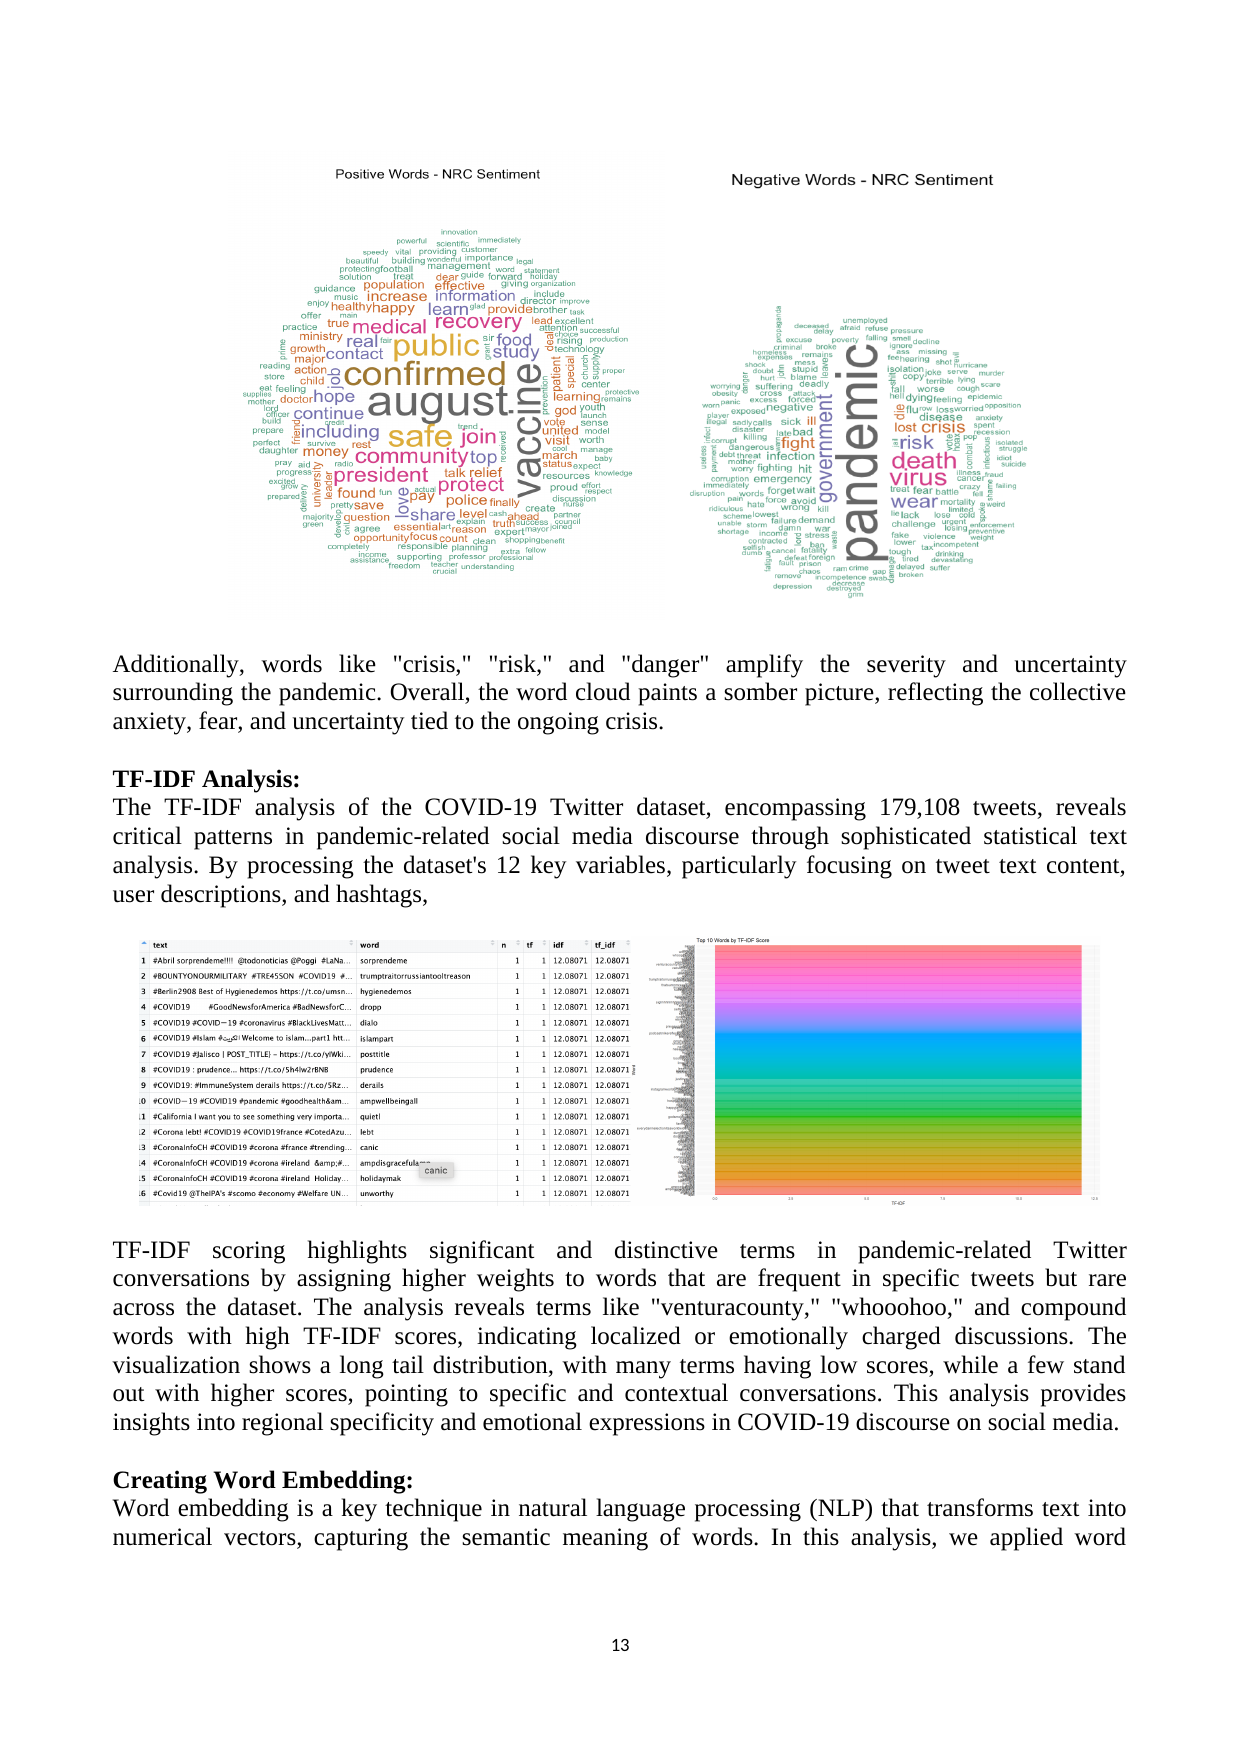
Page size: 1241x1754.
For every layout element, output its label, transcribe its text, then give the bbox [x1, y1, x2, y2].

text The TF-IDF analysis of the COVID-19 Twitter dataset, encompassing 179,108 tweets, reveals critical patterns in pandemic-related social media discourse through sophisticated statistical text analysis. By processing the dataset's 12 key variables, particularly focusing on tweet text content, user descriptions, and hashtags, [112, 792, 1128, 907]
text TF-IDF Analysis: [112, 764, 1128, 792]
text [112, 1493, 1128, 1551]
text Creating Word Embedding: [112, 1465, 1128, 1493]
picture [139, 936, 1102, 1206]
picture [228, 150, 1087, 620]
text Additionally, words like "crisis," "risk," and "danger" amplify the severity and uncertainty surrounding the pandemic. Overall, the word cloud paints a somber picture, reflecting the collective anxiety, fear, and uncertainty tied to the ongoing crisis. [112, 649, 1128, 735]
text TF-IDF scoring highlights significant and distinctive terms in pandemic-related Twitter conversations by assigning higher weights to words that are frequent in specific tweets but rare across the dataset. The analysis reveals terms like "venturacounty," "whooohoo," and compound words with high TF-IDF scores, indicating localized or emotionally charged discussions. The visualization shows a long tail distribution, with many terms having low scores, while a few stand out with higher scores, pointing to specific and contextual conversations. This analysis provides insights into regional specificity and emotional expressions in COVID-19 discourse on social media. [112, 1235, 1128, 1436]
